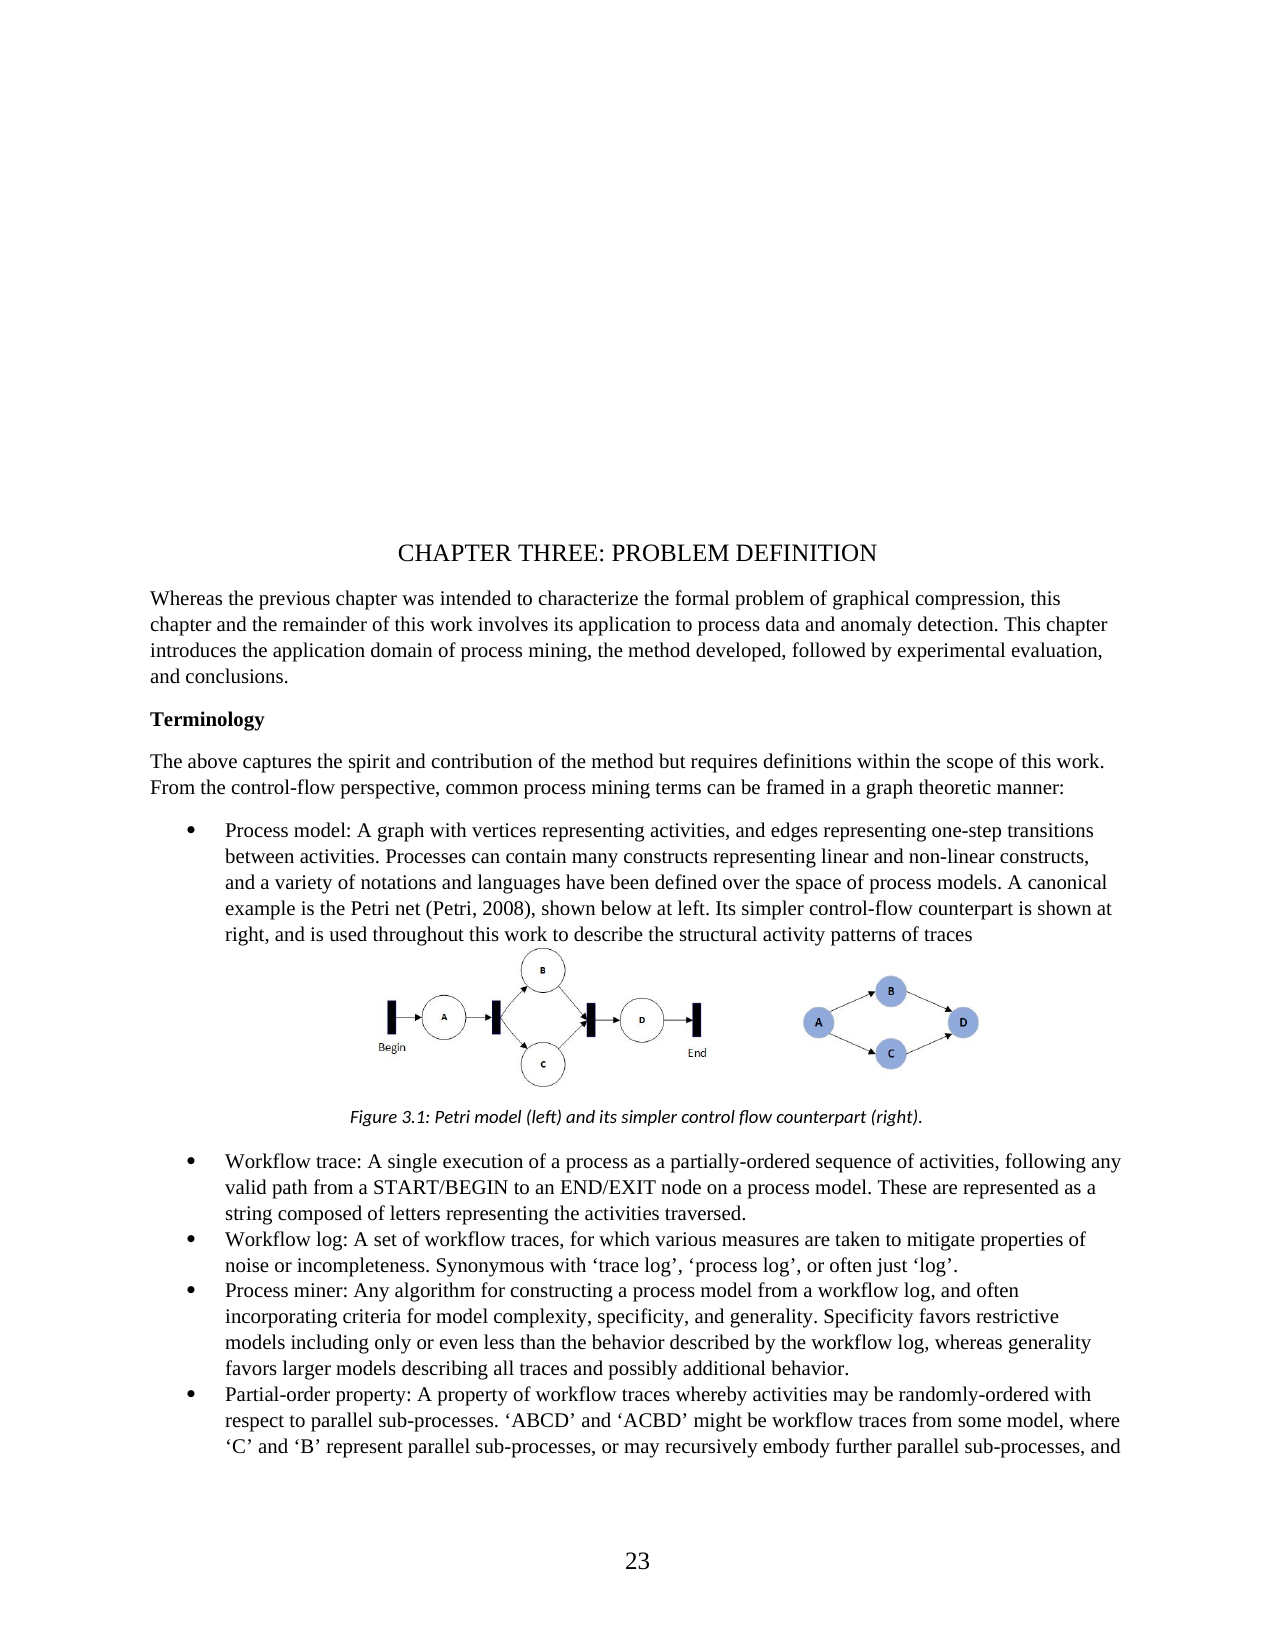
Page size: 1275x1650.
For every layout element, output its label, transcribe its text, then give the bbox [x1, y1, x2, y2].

text CHAPTER THREE: PROBLEM DEFINITION [150, 538, 1125, 567]
list Workflow trace: A single execution of a process as a partially-ordered sequence of activities, following any valid path from a START/BEGIN to an END/EXIT node on a process model. These are represented as a string composed of letters representing the activities traversed. [187, 1149, 1125, 1225]
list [187, 1382, 1125, 1458]
list Process model: A graph with vertices representing activities, and edges representing one-step transitions between activities. Processes can contain many constructs representing linear and non-linear constructs, and a variety of notations and languages have been defined over the space of process models. A canonical example is the Petri net (Petri, 2008), shown below at left. Its simpler control-flow counterpart is shown at right, and is used throughout this work to describe the structural activity patterns of traces [187, 818, 1125, 946]
list Workflow log: A set of workflow traces, for which various measures are taken to mitigate properties of noise or incompleteness. Synonymous with ‘trace log’, ‘process log’, or often just ‘log’. [187, 1227, 1125, 1277]
text Whereas the previous chapter was intended to characterize the formal problem of graphical compression, this chapter and the remainder of this work involves its application to process data and anomaly detection. This chapter introduces the application domain of process mining, the method developed, followed by experimental evaluation, and conclusions. [150, 586, 1125, 688]
text The above captures the spirit and contribution of the method but requires definitions within the scope of this work. From the control-flow perspective, common process mining terms can be framed in a graph theoretic manner: [150, 749, 1125, 799]
text Terminology [150, 707, 1125, 731]
picture [368, 947, 982, 1087]
list Process miner: Any algorithm for constructing a process model from a workflow log, and often incorporating criteria for model complexity, specificity, and generality. Specificity favors restrictive models including only or even less than the behavior described by the workflow log, whereas generality favors larger models describing all traces and possibly additional behavior. [187, 1278, 1125, 1380]
text Figure 3.1: Petri model (left) and its simpler control flow counterpart (right). [150, 1105, 1125, 1128]
